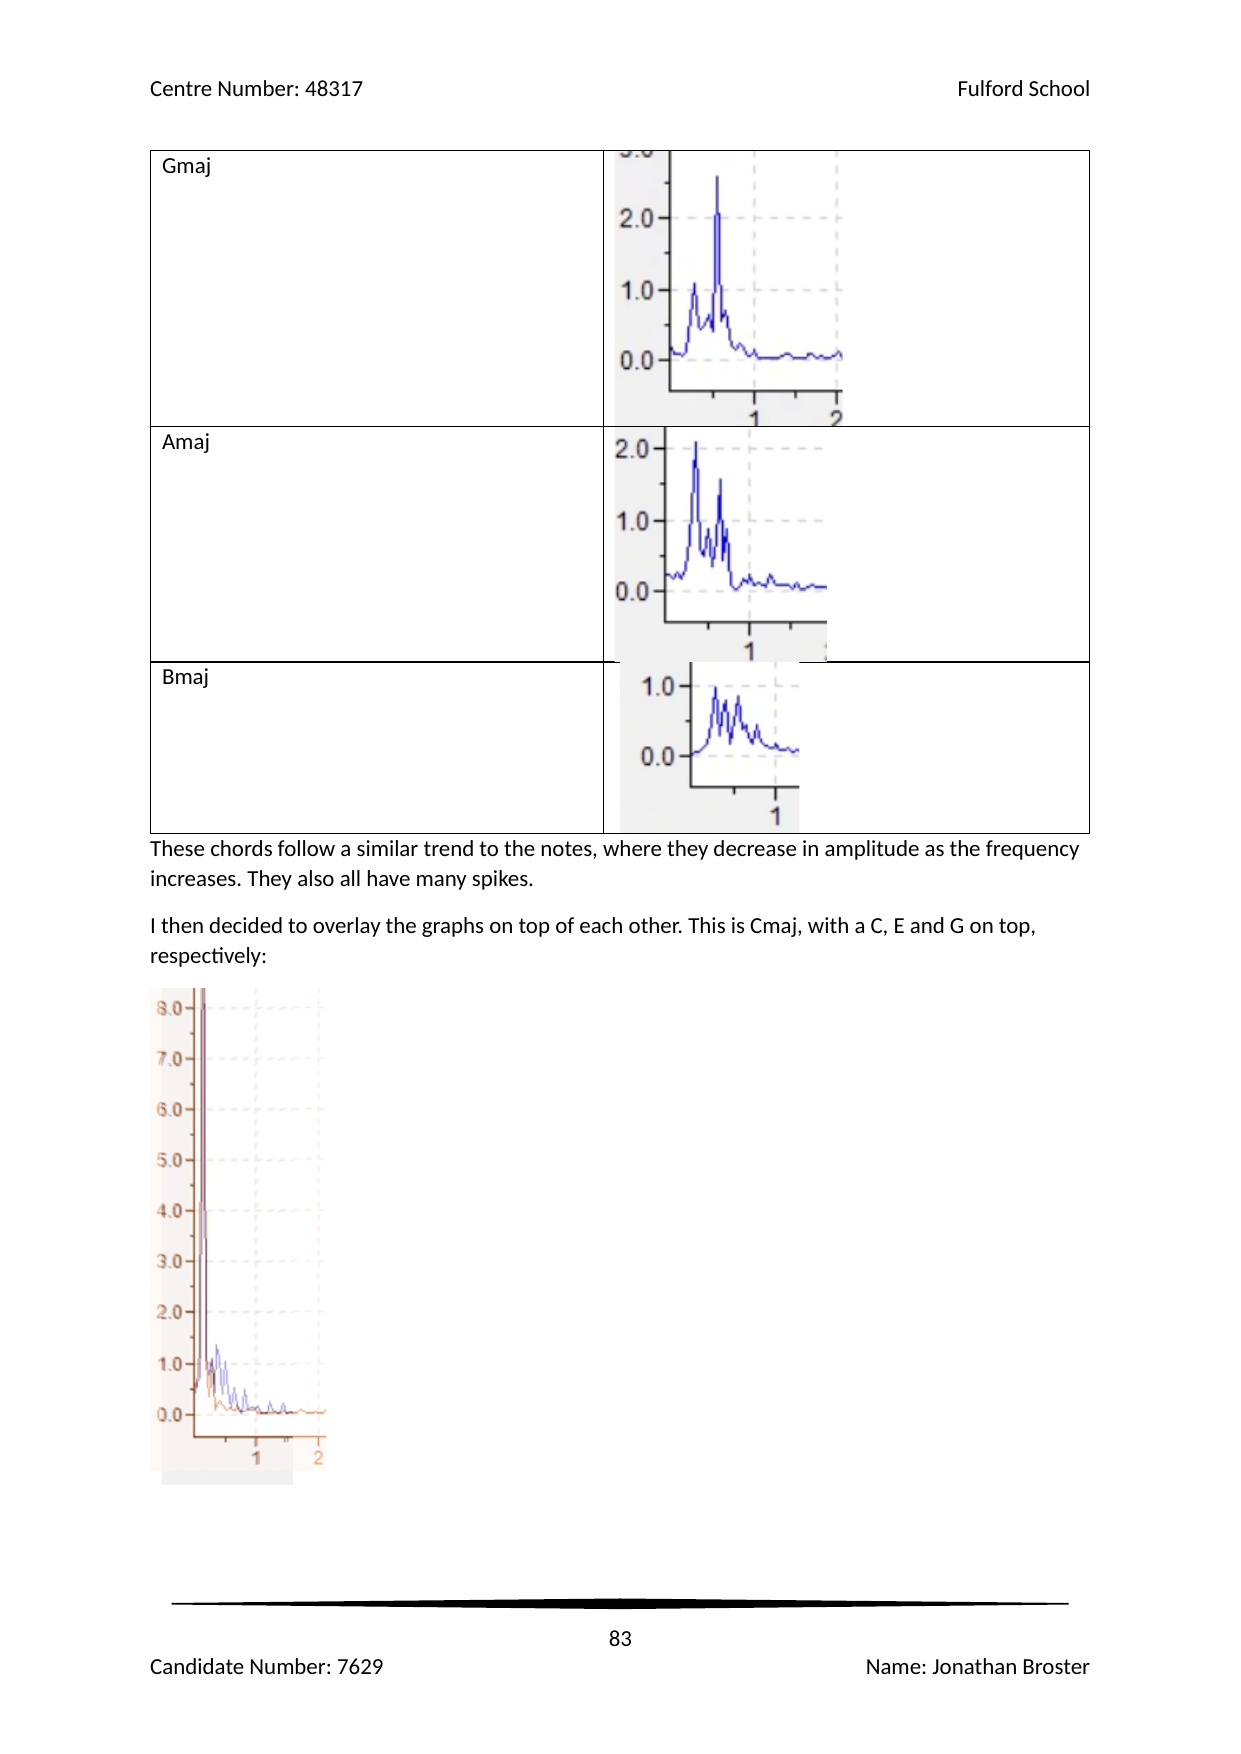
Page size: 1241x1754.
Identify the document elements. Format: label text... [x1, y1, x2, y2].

picture [614, 151, 843, 426]
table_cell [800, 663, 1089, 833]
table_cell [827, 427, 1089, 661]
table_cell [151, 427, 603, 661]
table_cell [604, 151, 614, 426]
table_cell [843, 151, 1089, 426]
picture [614, 427, 827, 833]
text I then decided to overlay the graphs on top of each other. This is Cmaj, with a C, E and G on top, respectively: [150, 911, 1090, 969]
picture [150, 988, 327, 1486]
text These chords follow a similar trend to the notes, where they decrease in amplitude as the frequency increases. They also all have many spikes. [150, 834, 1090, 892]
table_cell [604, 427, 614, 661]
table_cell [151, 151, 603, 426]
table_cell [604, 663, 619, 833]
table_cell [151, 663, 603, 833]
